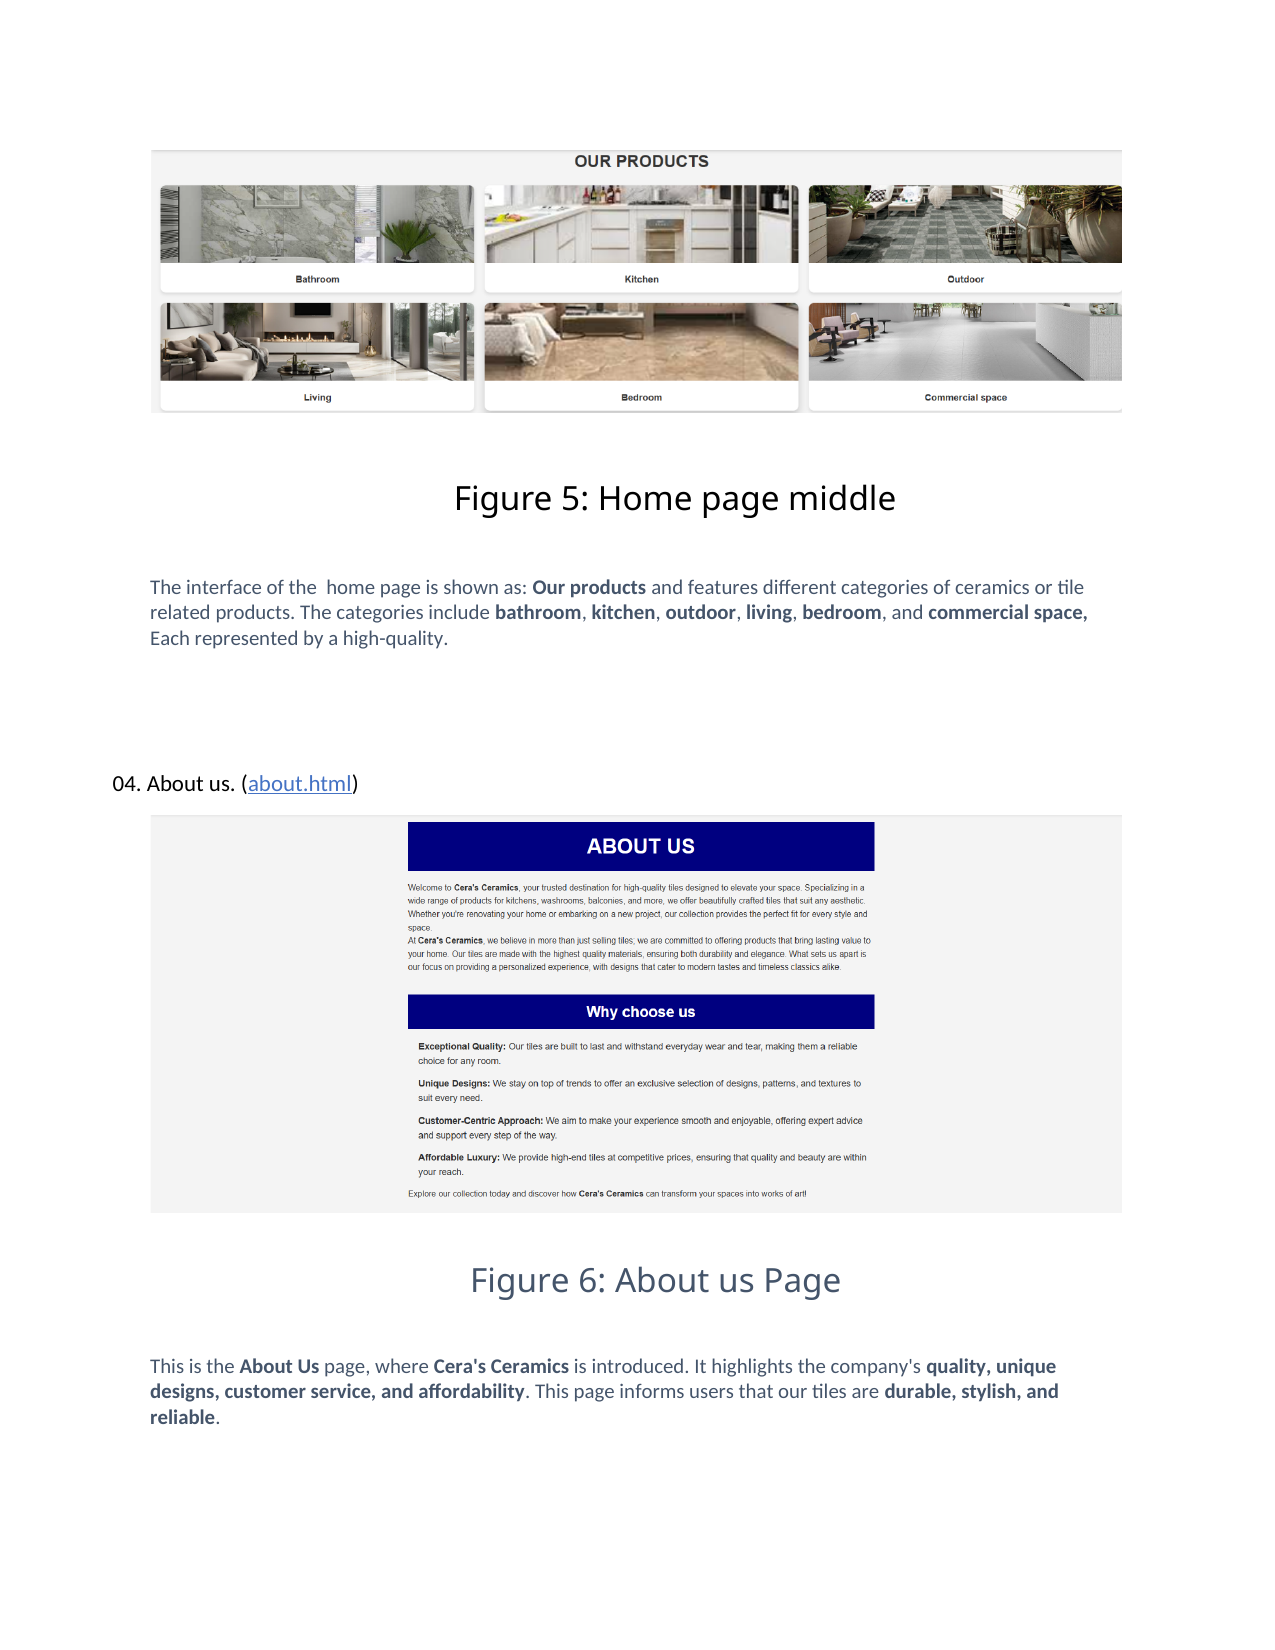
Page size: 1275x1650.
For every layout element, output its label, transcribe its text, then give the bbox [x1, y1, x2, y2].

picture [150, 150, 1122, 413]
picture [150, 815, 1122, 1213]
text The interface of the home page is shown as: Our products and features different categories of ceramics or tile related products. The categories include bathroom, kitchen, outdoor, living, bedroom, and commercial space, [150, 574, 1125, 625]
text This is the About Us page, where Cera's Ceramics is introduced. It highlights the company's quality, unique designs, customer service, and affordability. This page informs users that our tiles are durable, stylish, and reliable. [150, 1353, 1125, 1429]
text Each represented by a high-quality. [150, 625, 1125, 650]
